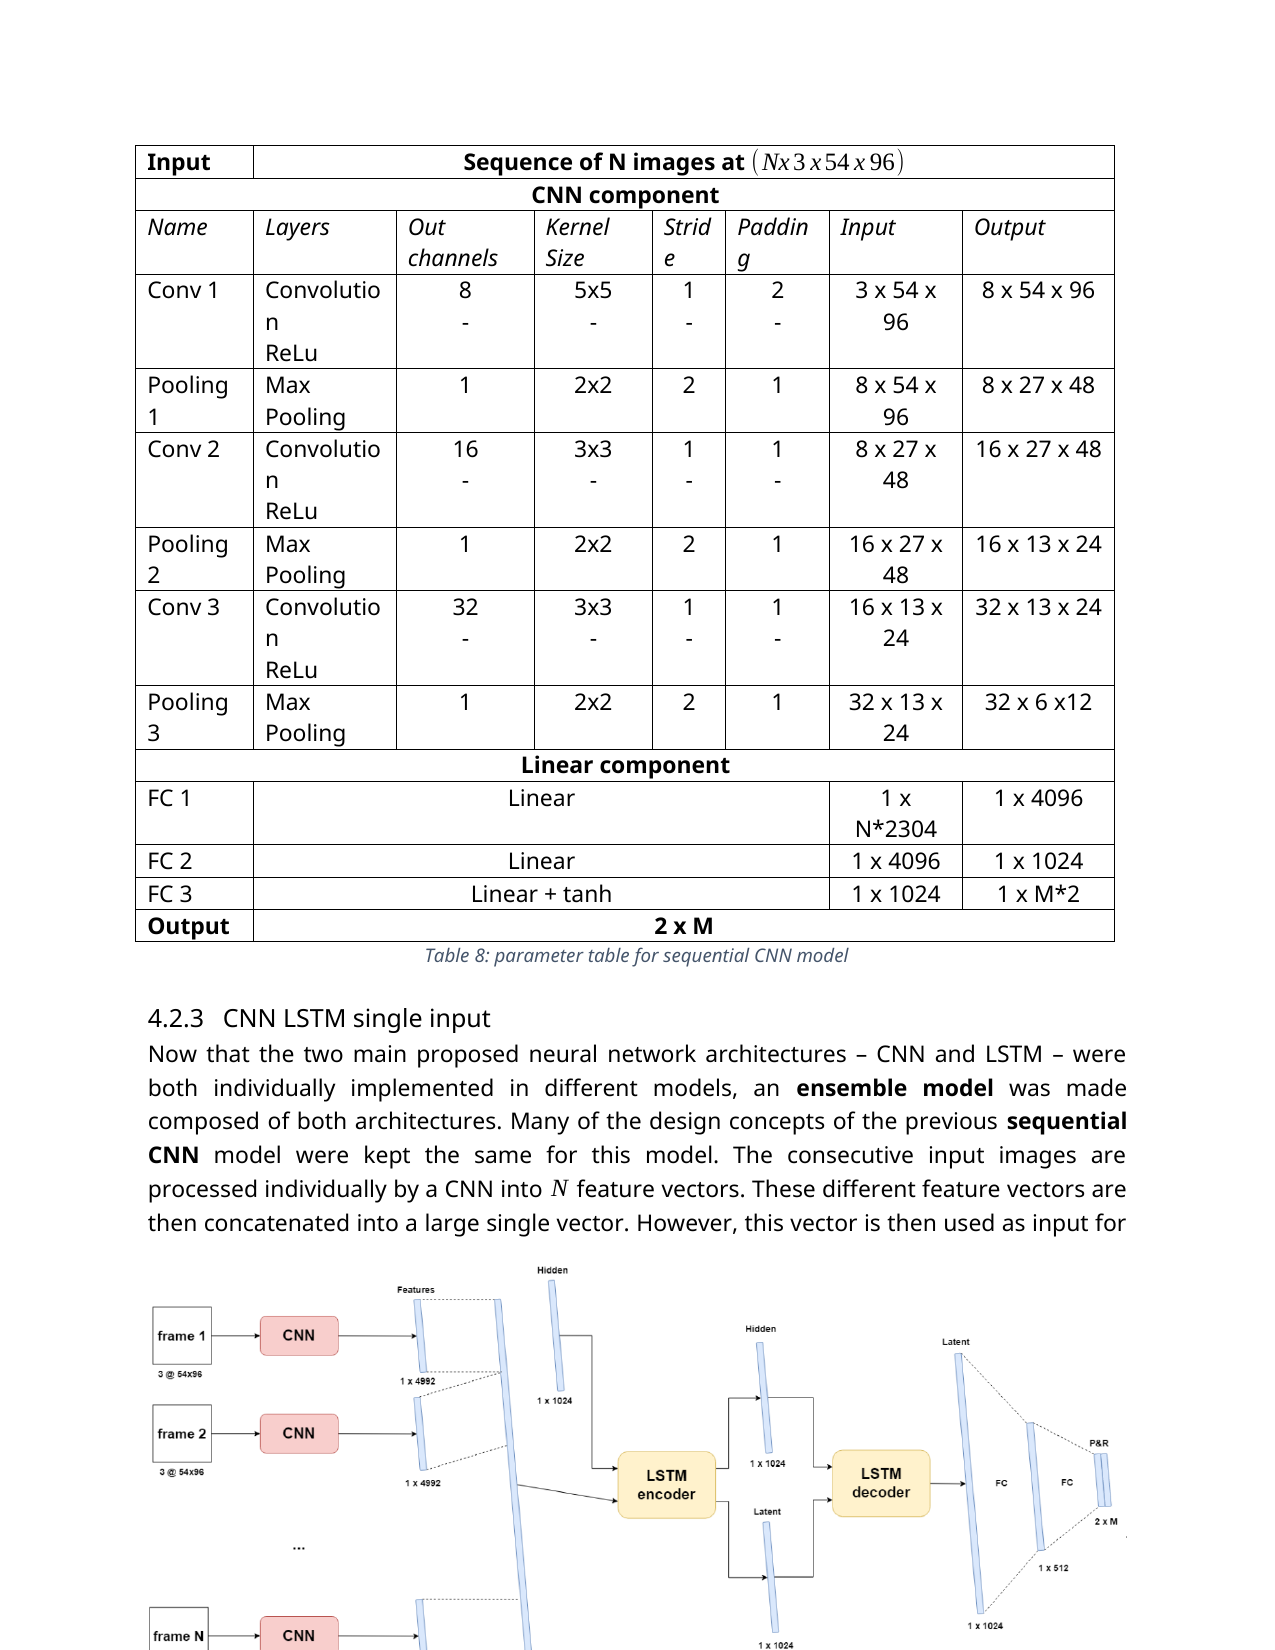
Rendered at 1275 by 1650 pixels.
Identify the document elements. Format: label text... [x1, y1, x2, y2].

table_cell Kernel Size [535, 211, 652, 273]
table_cell 2x2 [535, 369, 652, 432]
table_cell 1 [726, 686, 829, 748]
table_cell Conv 3 [136, 591, 253, 685]
table_cell 2 [653, 369, 725, 432]
table_cell 1 x N*2304 [830, 782, 962, 844]
table_cell 1 x M*2 [963, 878, 1114, 909]
table_cell 1 [726, 528, 829, 590]
table_cell FC 1 [136, 782, 253, 844]
table_cell 1 [726, 369, 829, 432]
table_cell Conv 2 [136, 433, 253, 527]
table_cell 16 - [397, 433, 534, 527]
table_cell 2 x M [254, 910, 1114, 941]
table_cell 1 [397, 528, 534, 590]
table_cell 3x3 - [535, 433, 652, 527]
table_cell 2x2 [535, 686, 652, 748]
table_cell Linear component [136, 750, 1114, 781]
picture [147, 1260, 1126, 1650]
table_cell 32 - [397, 591, 534, 685]
table_header Input [136, 146, 253, 178]
table_cell 2 - [726, 275, 829, 368]
table_cell 1 - [653, 591, 725, 685]
table_cell Convolution ReLu [254, 275, 396, 368]
table_cell Pooling 1 [136, 369, 253, 432]
table_cell FC 2 [136, 845, 253, 877]
table_cell FC 3 [136, 878, 253, 909]
table_cell 8 x 54 x 96 [963, 275, 1114, 368]
table_cell 1 [397, 369, 534, 432]
table_cell 1 [397, 686, 534, 748]
table_cell Out channels [397, 211, 534, 273]
table_cell 8 x 27 x 48 [963, 369, 1114, 432]
table_cell 1 - [726, 433, 829, 527]
table_cell Output [963, 211, 1114, 273]
table_cell Linear [254, 845, 829, 877]
table_cell 1 x 4096 [830, 845, 962, 877]
table_cell 16 x 27 x 48 [963, 433, 1114, 527]
table_cell Padding [726, 211, 829, 273]
table_cell Conv 1 [136, 275, 253, 368]
table_cell Pooling 3 [136, 686, 253, 748]
table_cell CNN component [136, 179, 1114, 210]
table_header Sequence of N images at [254, 146, 1114, 178]
table_cell Convolution ReLu [254, 591, 396, 685]
table_cell 1 - [653, 433, 725, 527]
subtitle CNN LSTM single input [148, 1001, 1127, 1035]
table_cell 32 x 13 x 24 [963, 591, 1114, 685]
table_cell Input [830, 211, 962, 273]
table_cell Convolution ReLu [254, 433, 396, 527]
table_cell 2x2 [535, 528, 652, 590]
table_cell 5x5 - [535, 275, 652, 368]
table_cell Max Pooling [254, 369, 396, 432]
table_cell 2 [653, 686, 725, 748]
table_cell Max Pooling [254, 528, 396, 590]
table_cell 32 x 13 x 24 [830, 686, 962, 748]
text Table 8: parameter table for sequential CNN model [148, 148, 1127, 968]
table_cell 16 x 27 x 48 [830, 528, 962, 590]
table_cell Pooling 2 [136, 528, 253, 590]
table_cell 3x3 - [535, 591, 652, 685]
table_cell Linear + tanh [254, 878, 829, 909]
table_cell 1 - [653, 275, 725, 368]
table_cell 1 x 1024 [963, 845, 1114, 877]
table_cell 3 x 54 x 96 [830, 275, 962, 368]
table_cell 1 - [726, 591, 829, 685]
table_cell Name [136, 211, 253, 273]
table_cell 8 - [397, 275, 534, 368]
table_cell 8 x 54 x 96 [830, 369, 962, 432]
table_cell 8 x 27 x 48 [830, 433, 962, 527]
table_cell 2 [653, 528, 725, 590]
table_cell 1 x 4096 [963, 782, 1114, 844]
table_cell 16 x 13 x 24 [830, 591, 962, 685]
table_cell 16 x 13 x 24 [963, 528, 1114, 590]
table_cell Output [136, 910, 253, 941]
table_cell 32 x 6 x12 [963, 686, 1114, 748]
table_cell Layers [254, 211, 396, 273]
table_cell Stride [653, 211, 725, 273]
table_cell Max Pooling [254, 686, 396, 748]
table_cell 1 x 1024 [830, 878, 962, 909]
table_cell Linear [254, 782, 829, 844]
